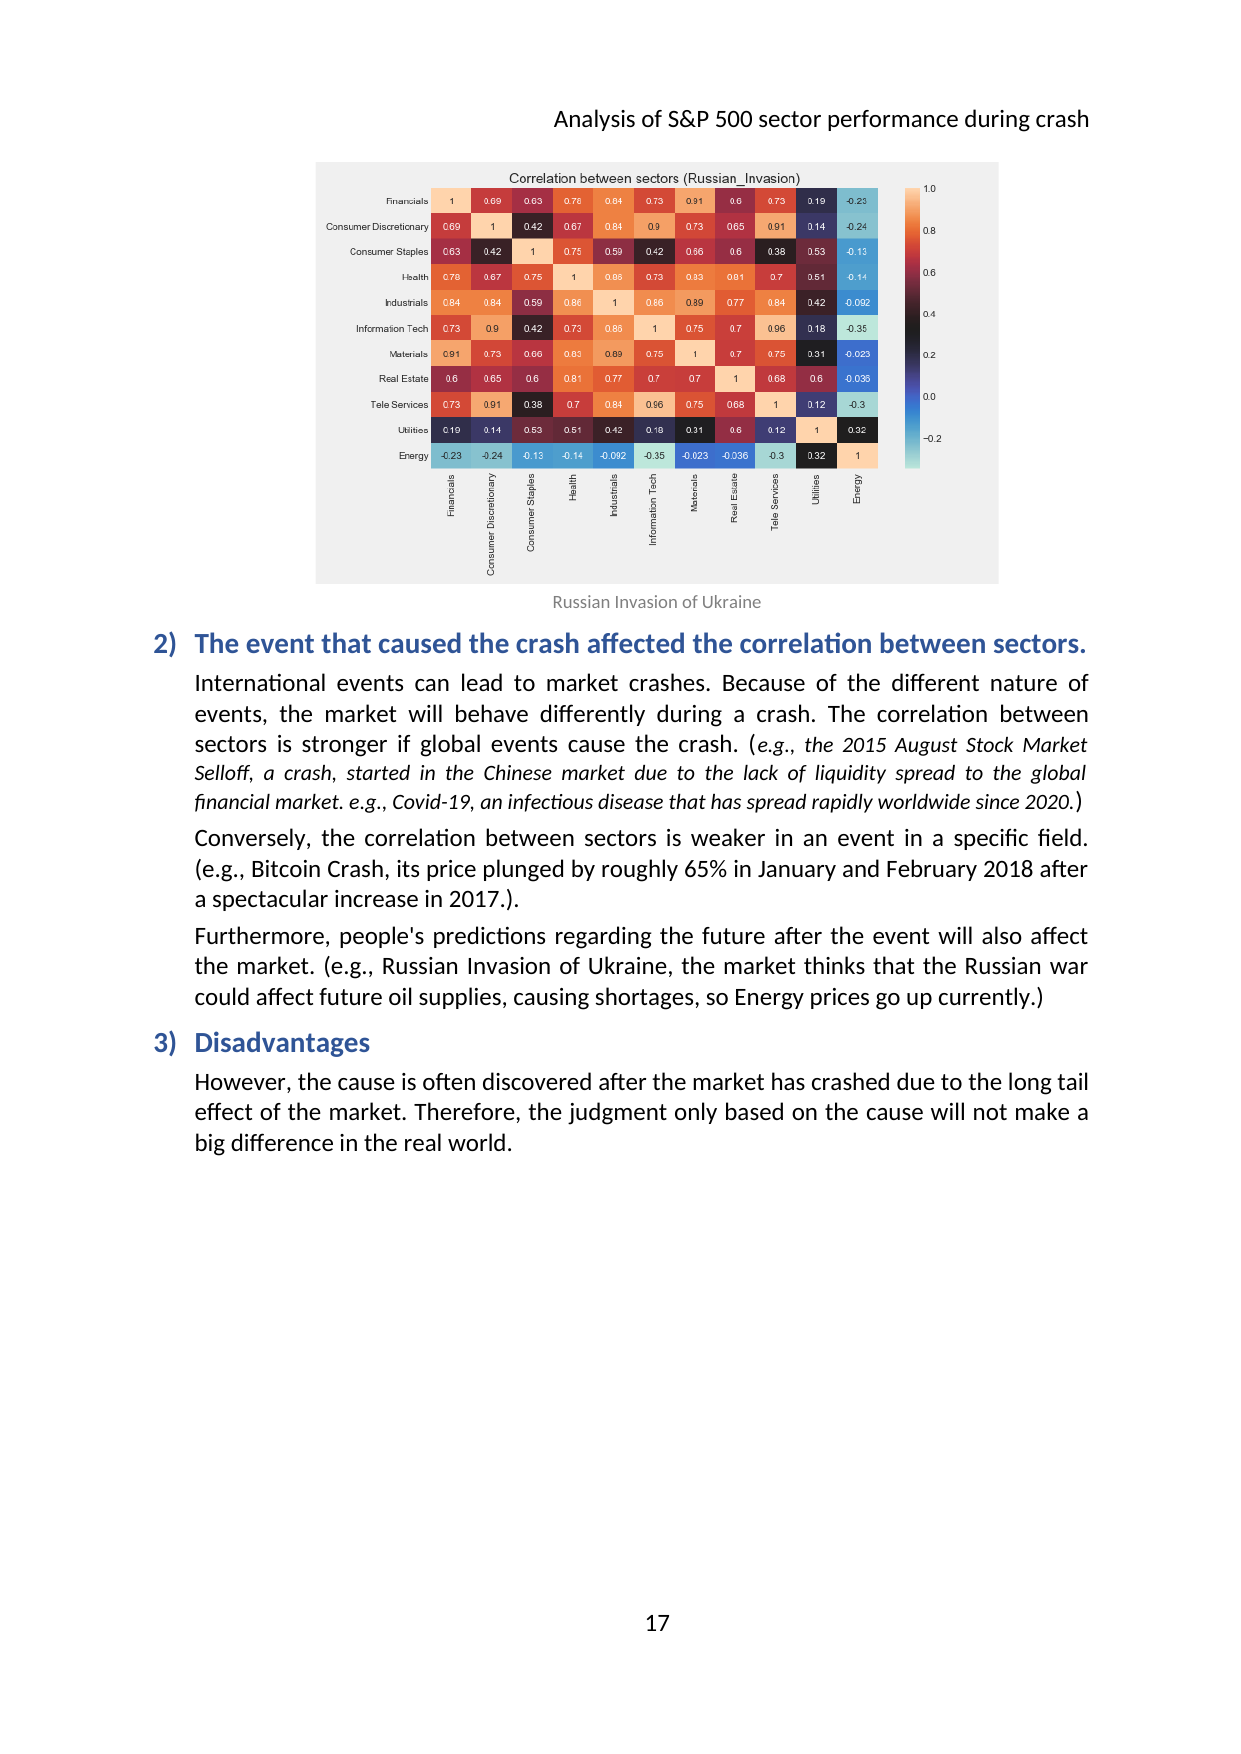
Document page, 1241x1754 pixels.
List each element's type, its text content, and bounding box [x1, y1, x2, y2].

subtitle Disadvantages [153, 1024, 1090, 1060]
text Conversely, the correlation between sectors is weaker in an event in a specific field. (e.g., Bitcoin Crash, its price plunged by roughly 65% in January and February 2018 after a spectacular increase in 2017.). [194, 822, 1090, 914]
text International events can lead to market crashes. Because of the different nature of events, the market will behave differently during a crash. The correlation between sectors is stronger if global events cause the crash. (e.g., the 2015 August Stock Market Selloff, a crash, started in the Chinese market due to the lack of liquidity spread to the global financial market. e.g., Covid-19, an infectious disease that has spread rapidly worldwide since 2020.) [194, 667, 1090, 816]
text Furthermore, people's predictions regarding the future after the event will also affect the market. (e.g., Russian Invasion of Ukraine, the market thinks that the Russian war could affect future oil supplies, causing shortages, so Energy prices go up currently.) [194, 920, 1090, 1012]
subtitle The event that caused the crash affected the correlation between sectors. [153, 625, 1090, 661]
picture [315, 162, 999, 584]
text However, the cause is often discovered after the market has crashed due to the long tail effect of the market. Therefore, the judgment only based on the cause will not make a big difference in the real world. [194, 1066, 1090, 1157]
subtitle Russian Invasion of Ukraine [224, 590, 1090, 613]
